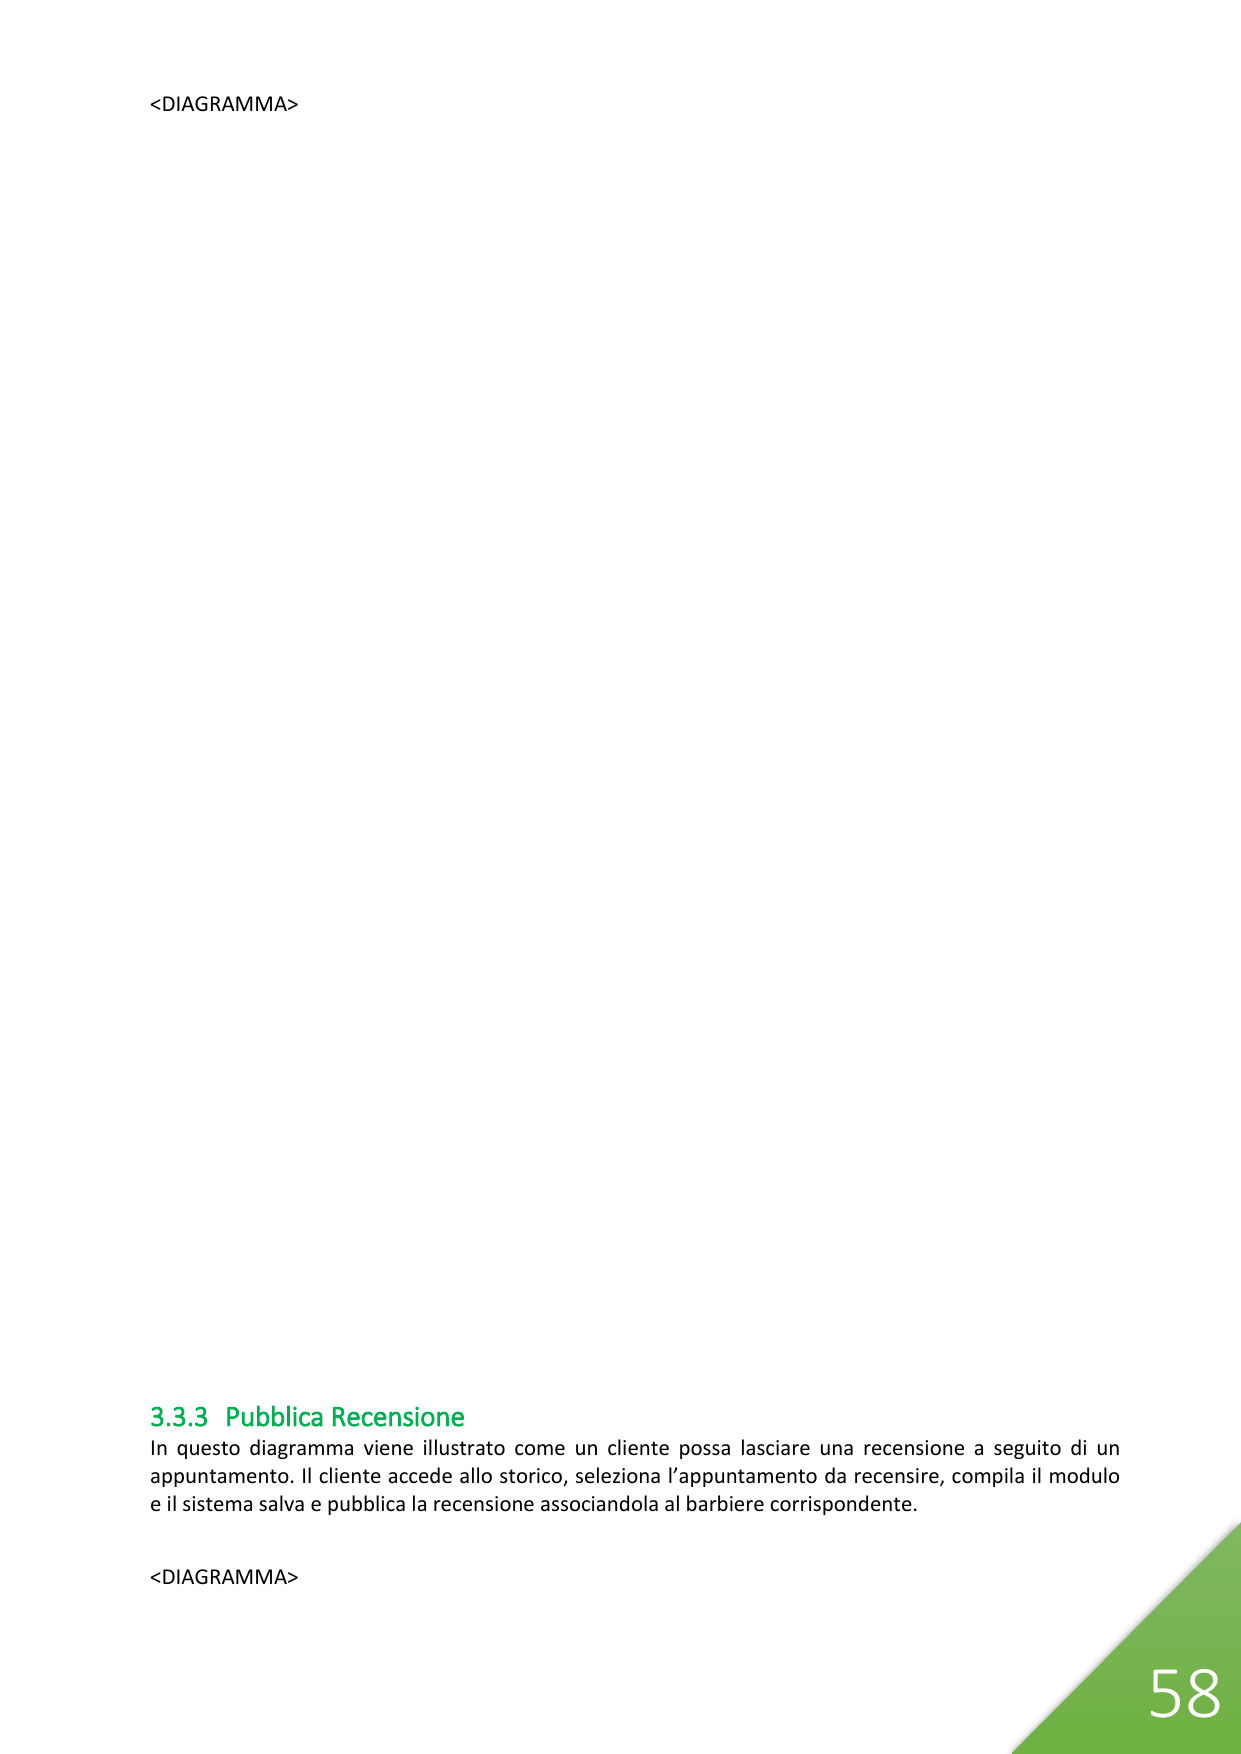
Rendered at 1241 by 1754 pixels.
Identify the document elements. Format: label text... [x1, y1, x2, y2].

text <DIAGRAMMA> [150, 89, 1122, 117]
text In questo diagramma viene illustrato come un cliente possa lasciare una recensione a seguito di un appuntamento. Il cliente accede allo storico, seleziona l’appuntamento da recensire, compila il modulo e il sistema salva e pubblica la recensione associandola al barbiere corrispondente. [150, 1433, 1122, 1517]
text <DIAGRAMMA> [150, 1562, 1122, 1590]
subtitle Pubblica Recensione [150, 1397, 1122, 1433]
